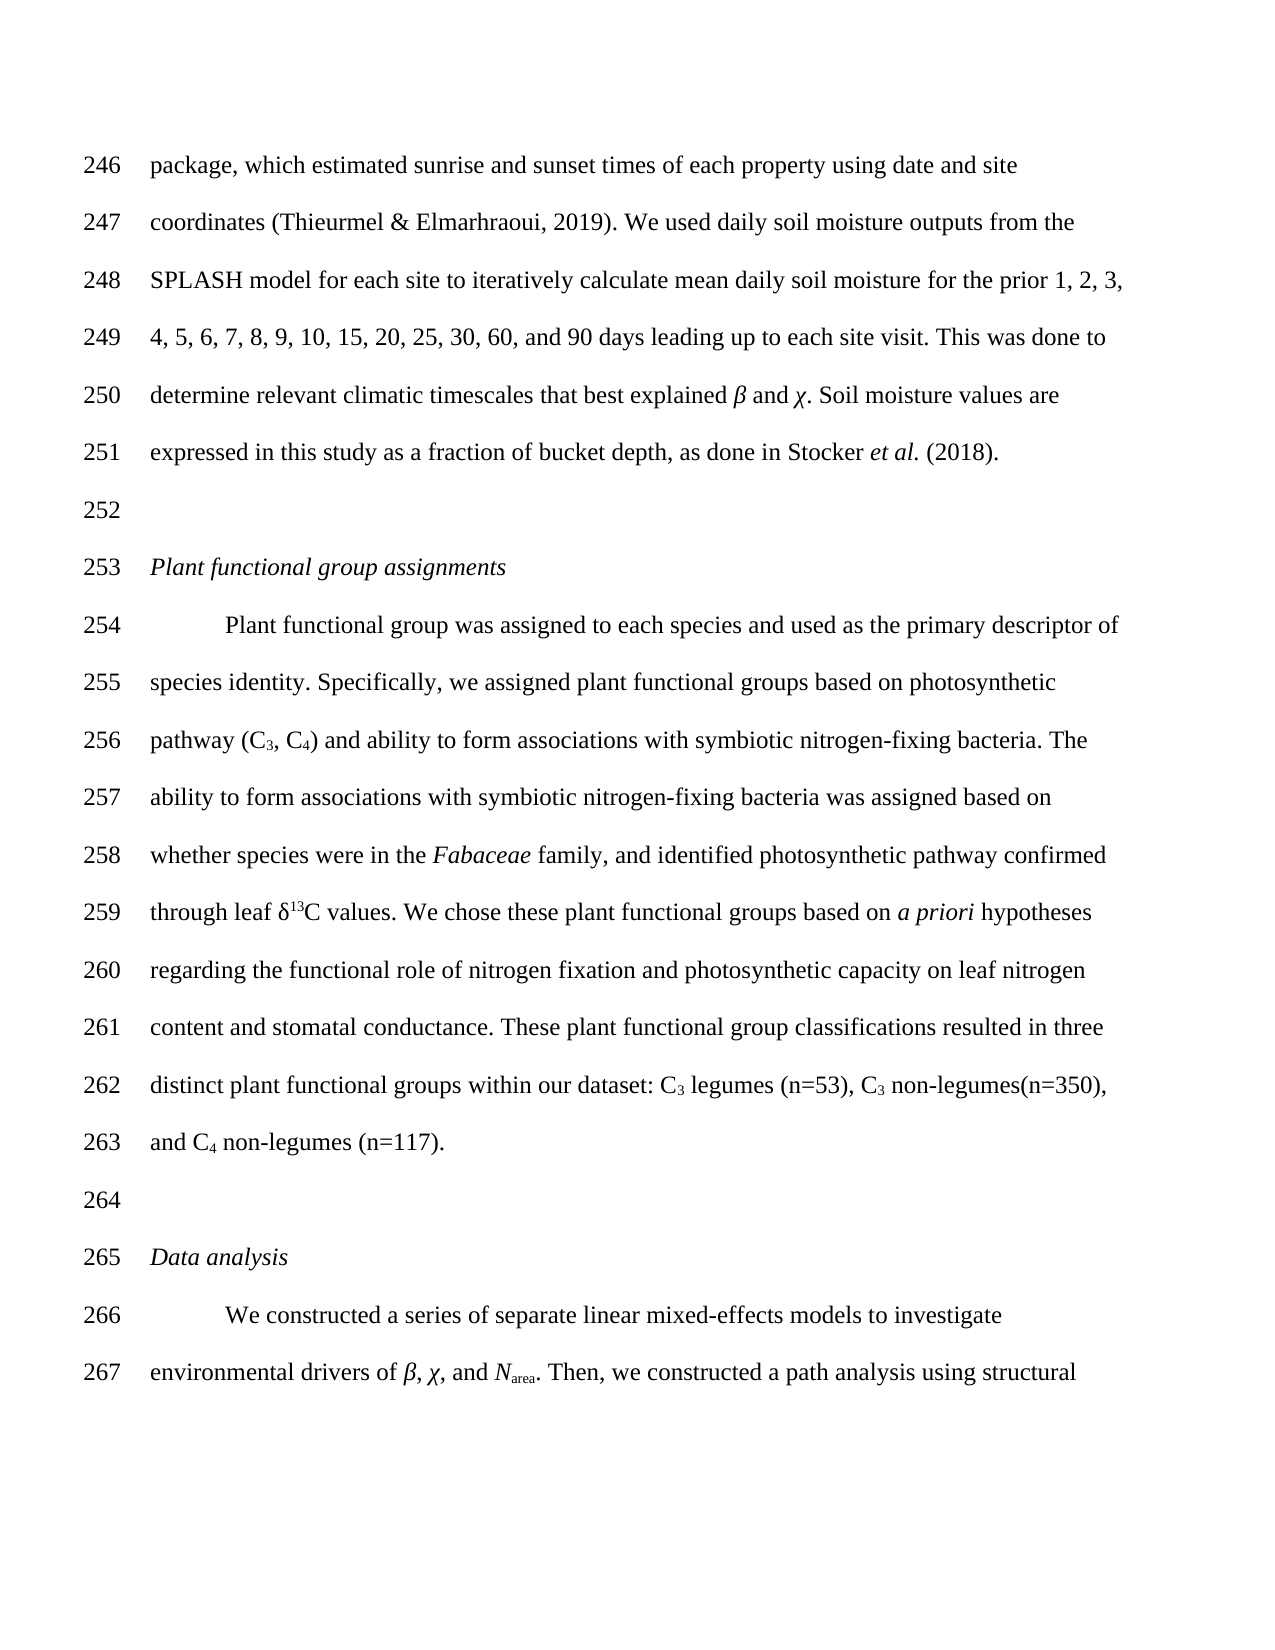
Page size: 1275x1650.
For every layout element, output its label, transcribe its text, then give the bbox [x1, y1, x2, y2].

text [150, 150, 1125, 466]
text Data analysis [150, 1242, 1125, 1271]
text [150, 1300, 1125, 1386]
text Plant functional group assignments [150, 552, 1125, 581]
text Plant functional group was assigned to each species and used as the primary descriptor of species identity. Specifically, we assigned plant functional groups based on photosynthetic pathway (C3, C4) and ability to form associations with symbiotic nitrogen-fixing bacteria. The ability to form associations with symbiotic nitrogen-fixing bacteria was assigned based on whether species were in the Fabaceae family, and identified photosynthetic pathway confirmed through leaf δ13C values. We chose these plant functional groups based on a priori hypotheses regarding the functional role of nitrogen fixation and photosynthetic capacity on leaf nitrogen content and stomatal conductance. These plant functional group classifications resulted in three distinct plant functional groups within our dataset: C3 legumes (n=53), C3 non-legumes(n=350), and C4 non-legumes (n=117). [150, 610, 1125, 1156]
